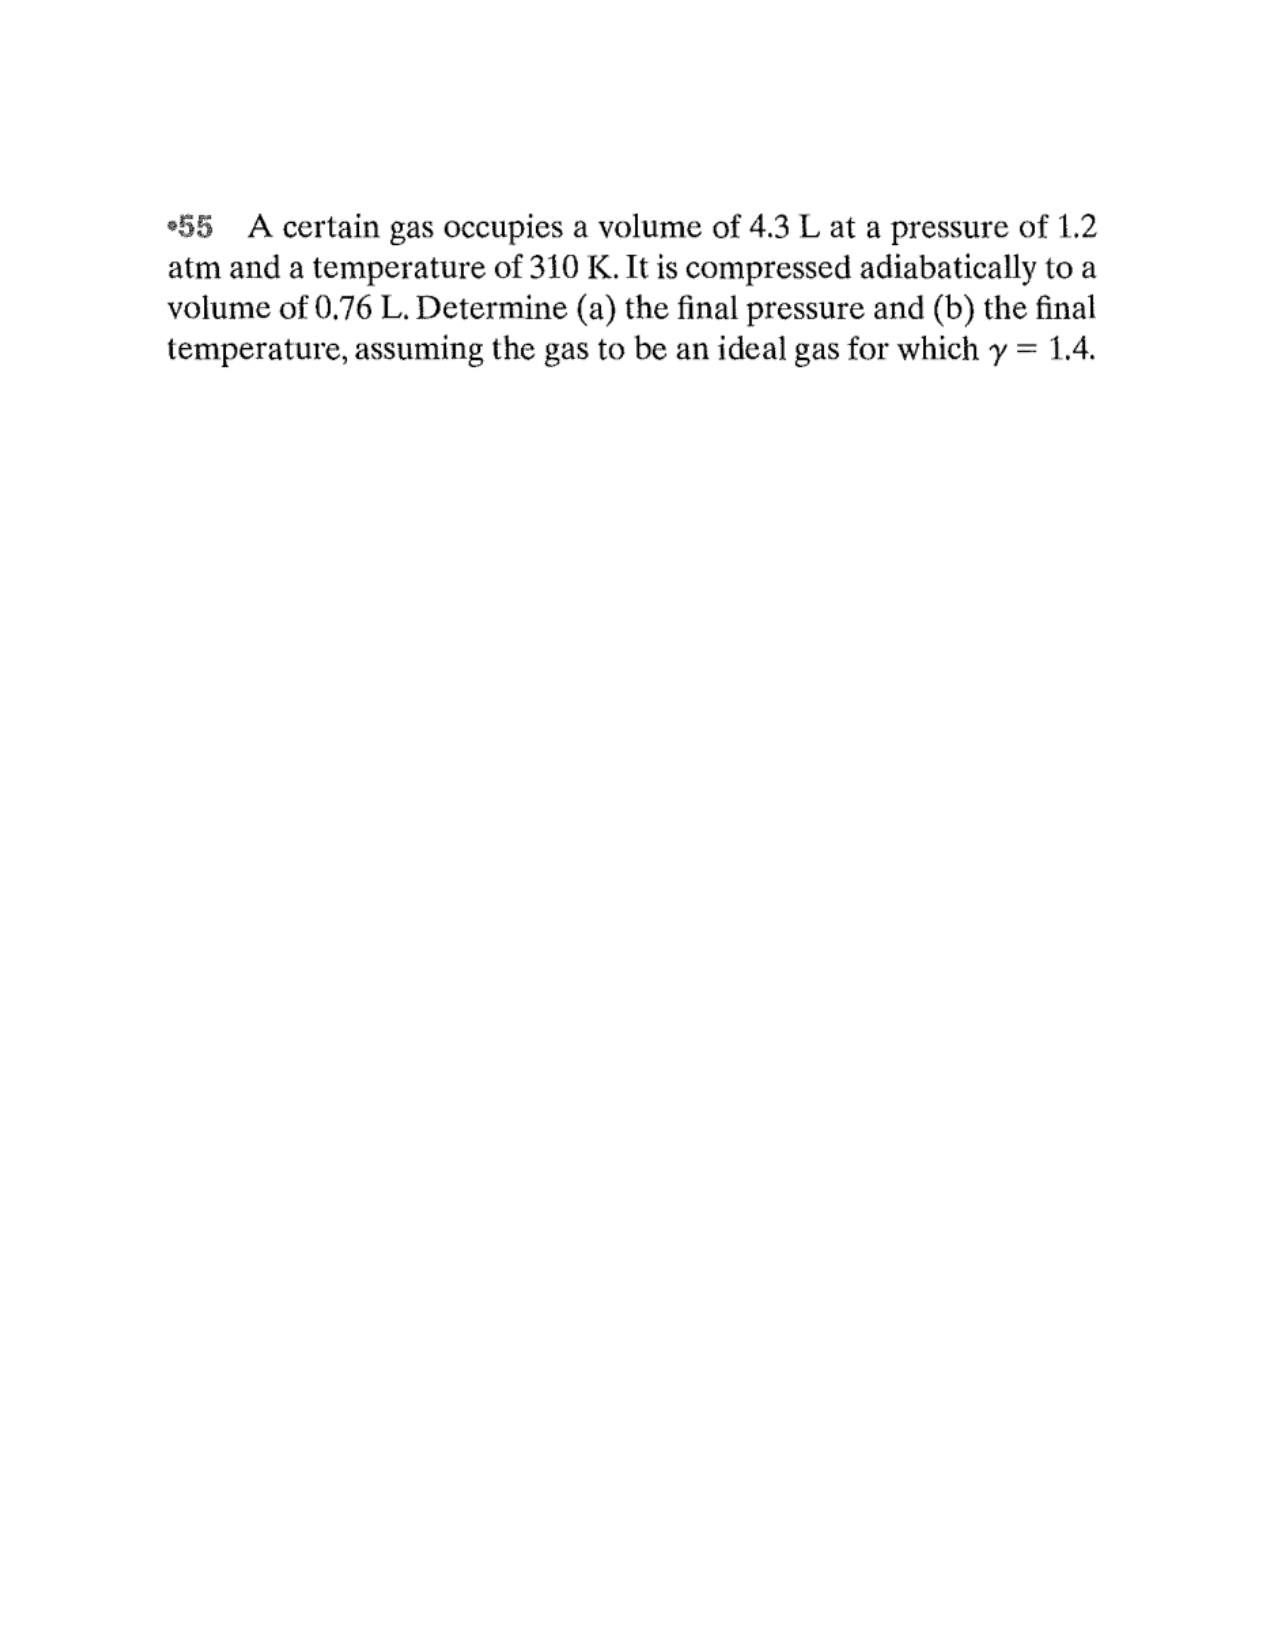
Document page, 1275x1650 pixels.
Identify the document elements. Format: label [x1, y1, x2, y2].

picture [150, 196, 1125, 381]
